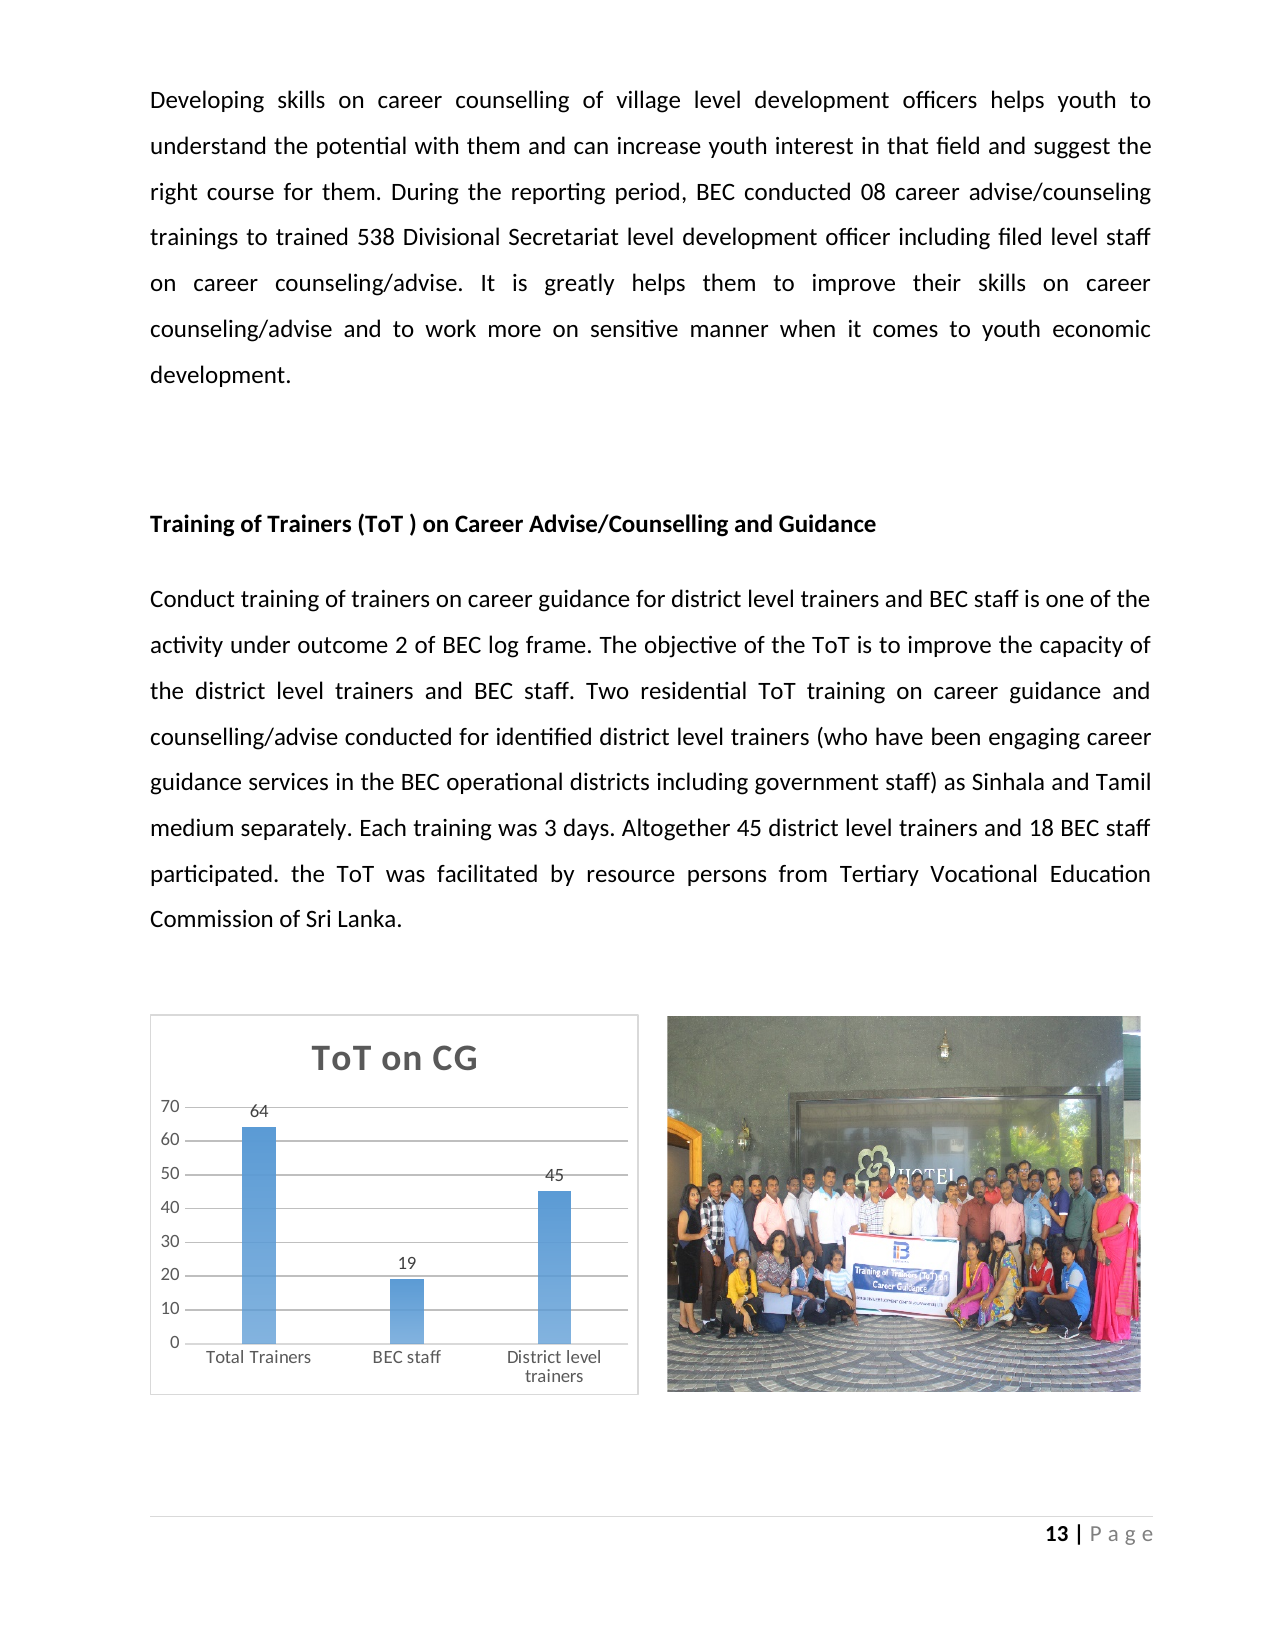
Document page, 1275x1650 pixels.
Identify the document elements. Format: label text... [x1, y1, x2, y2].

text Training of Trainers (ToT ) on Career Advise/Counselling and Guidance [150, 508, 1153, 539]
picture [667, 1016, 1141, 1392]
text Developing skills on career counselling of village level development officers helps youth to understand the potential with them and can increase youth interest in that field and suggest the right course for them. During the reporting period, BEC conducted 08 career advise/counseling trainings to trained 538 Divisional Secretariat level development officer including filed level staff on career counseling/advise. It is greatly helps them to improve their skills on career counseling/advise and to work more on sensitive manner when it comes to youth economic development. [150, 84, 1153, 389]
text Conduct training of trainers on career guidance for district level trainers and BEC staff is one of the activity under outcome 2 of BEC log frame. The objective of the ToT is to improve the capacity of the district level trainers and BEC staff. Two residential ToT training on career guidance and counselling/advise conducted for identified district level trainers (who have been engaging career guidance services in the BEC operational districts including government staff) as Sinhala and Tamil medium separately. Each training was 3 days. Altogether 45 district level trainers and 18 BEC staff participated. the ToT was facilitated by resource persons from Tertiary Vocational Education Commission of Sri Lanka. [150, 583, 1153, 934]
